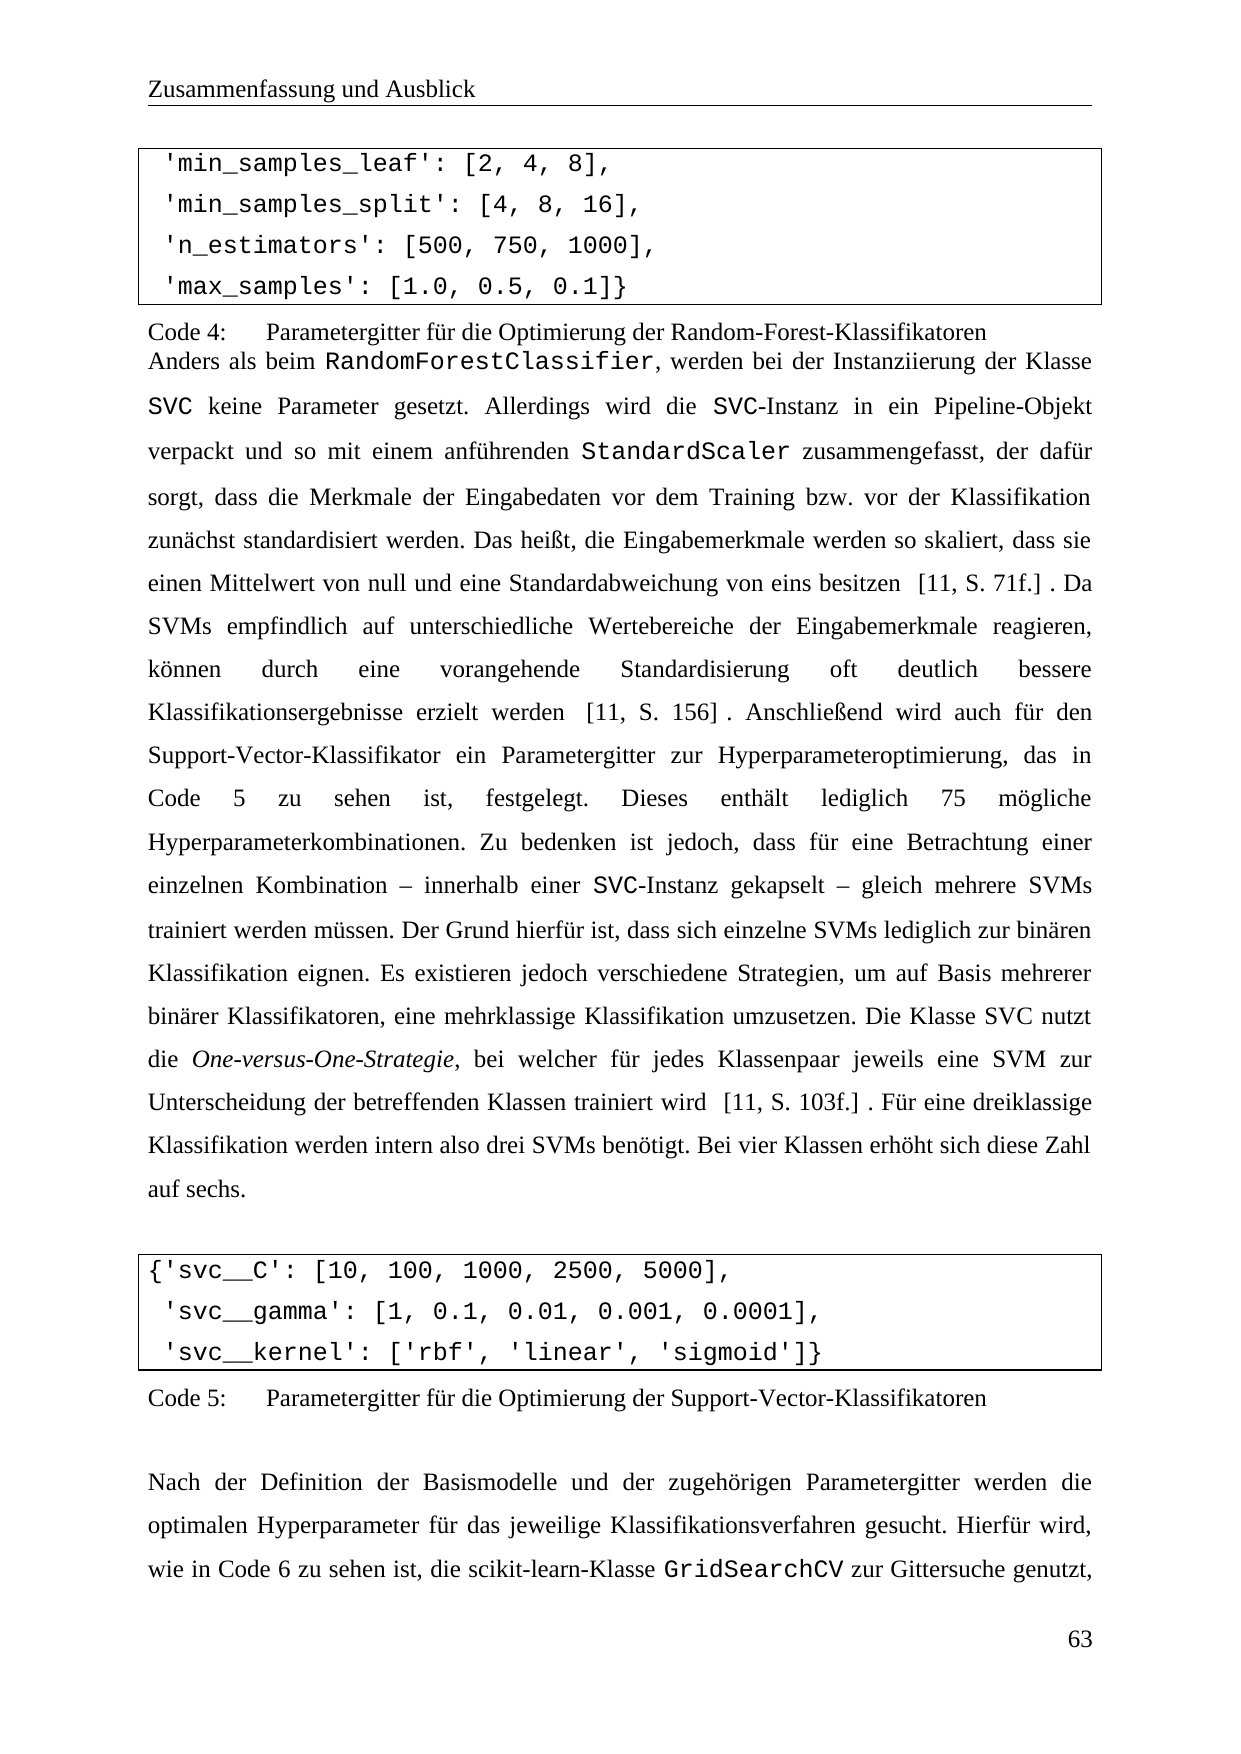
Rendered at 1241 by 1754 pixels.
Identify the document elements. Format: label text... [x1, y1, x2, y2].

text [148, 1467, 1092, 1584]
text 'svc__kernel': ['rbf', 'linear', 'sigmoid']} [139, 1336, 1101, 1369]
text {'svc__C': [10, 100, 1000, 2500, 5000], [139, 1255, 1101, 1286]
text 'min_samples_split': [4, 8, 16], [139, 188, 1101, 220]
text Anders als beim RandomForestClassifier, werden bei der Instanziierung der Klasse SVC keine Parameter gesetzt. Allerdings wird die SVC-Instanz in ein Pipeline-Objekt verpackt und so mit einem anführenden StandardScaler zusammengefasst, der dafür sorgt, dass die Merkmale der Eingabedaten vor dem Training bzw. vor der Klassifikation zunächst standardisiert werden. Das heißt, die Eingabemerkmale werden so skaliert, dass sie einen Mittelwert von null und eine Standardabweichung von eins besitzen . Da SVMs empfindlich auf unterschiedliche Wertebereiche der Eingabemerkmale reagieren, können durch eine vorangehende Standardisierung oft deutlich bessere Klassifikationsergebnisse erzielt werden . Anschließend wird auch für den Support-Vector-Klassifikator ein Parametergitter zur Hyperparameteroptimierung, das in Code 5 zu sehen ist, festgelegt. Dieses enthält lediglich 75 mögliche Hyperparameterkombinationen. Zu bedenken ist jedoch, dass für eine Betrachtung einer einzelnen Kombination – innerhalb einer SVC-Instanz gekapselt – gleich mehrere SVMs trainiert werden müssen. Der Grund hierfür ist, dass sich einzelne SVMs lediglich zur binären Klassifikation eignen. Es existieren jedoch verschiedene Strategien, um auf Basis mehrerer binärer Klassifikatoren, eine mehrklassige Klassifikation umzusetzen. Die Klasse SVC nutzt die One-versus-One-Strategie, bei welcher für jedes Klassenpaar jeweils eine SVM zur Unterscheidung der betreffenden Klassen trainiert wird . Für eine dreiklassige Klassifikation werden intern also drei SVMs benötigt. Bei vier Klassen erhöht sich diese Zahl auf sechs. [148, 346, 1092, 1202]
text 'max_samples': [1.0, 0.5, 0.1]} [139, 270, 1101, 304]
text 'svc__gamma': [1, 0.1, 0.01, 0.001, 0.0001], [139, 1295, 1101, 1327]
text 'n_estimators': [500, 750, 1000], [139, 229, 1101, 261]
text 'min_samples_leaf': [2, 4, 8], [139, 149, 1101, 179]
